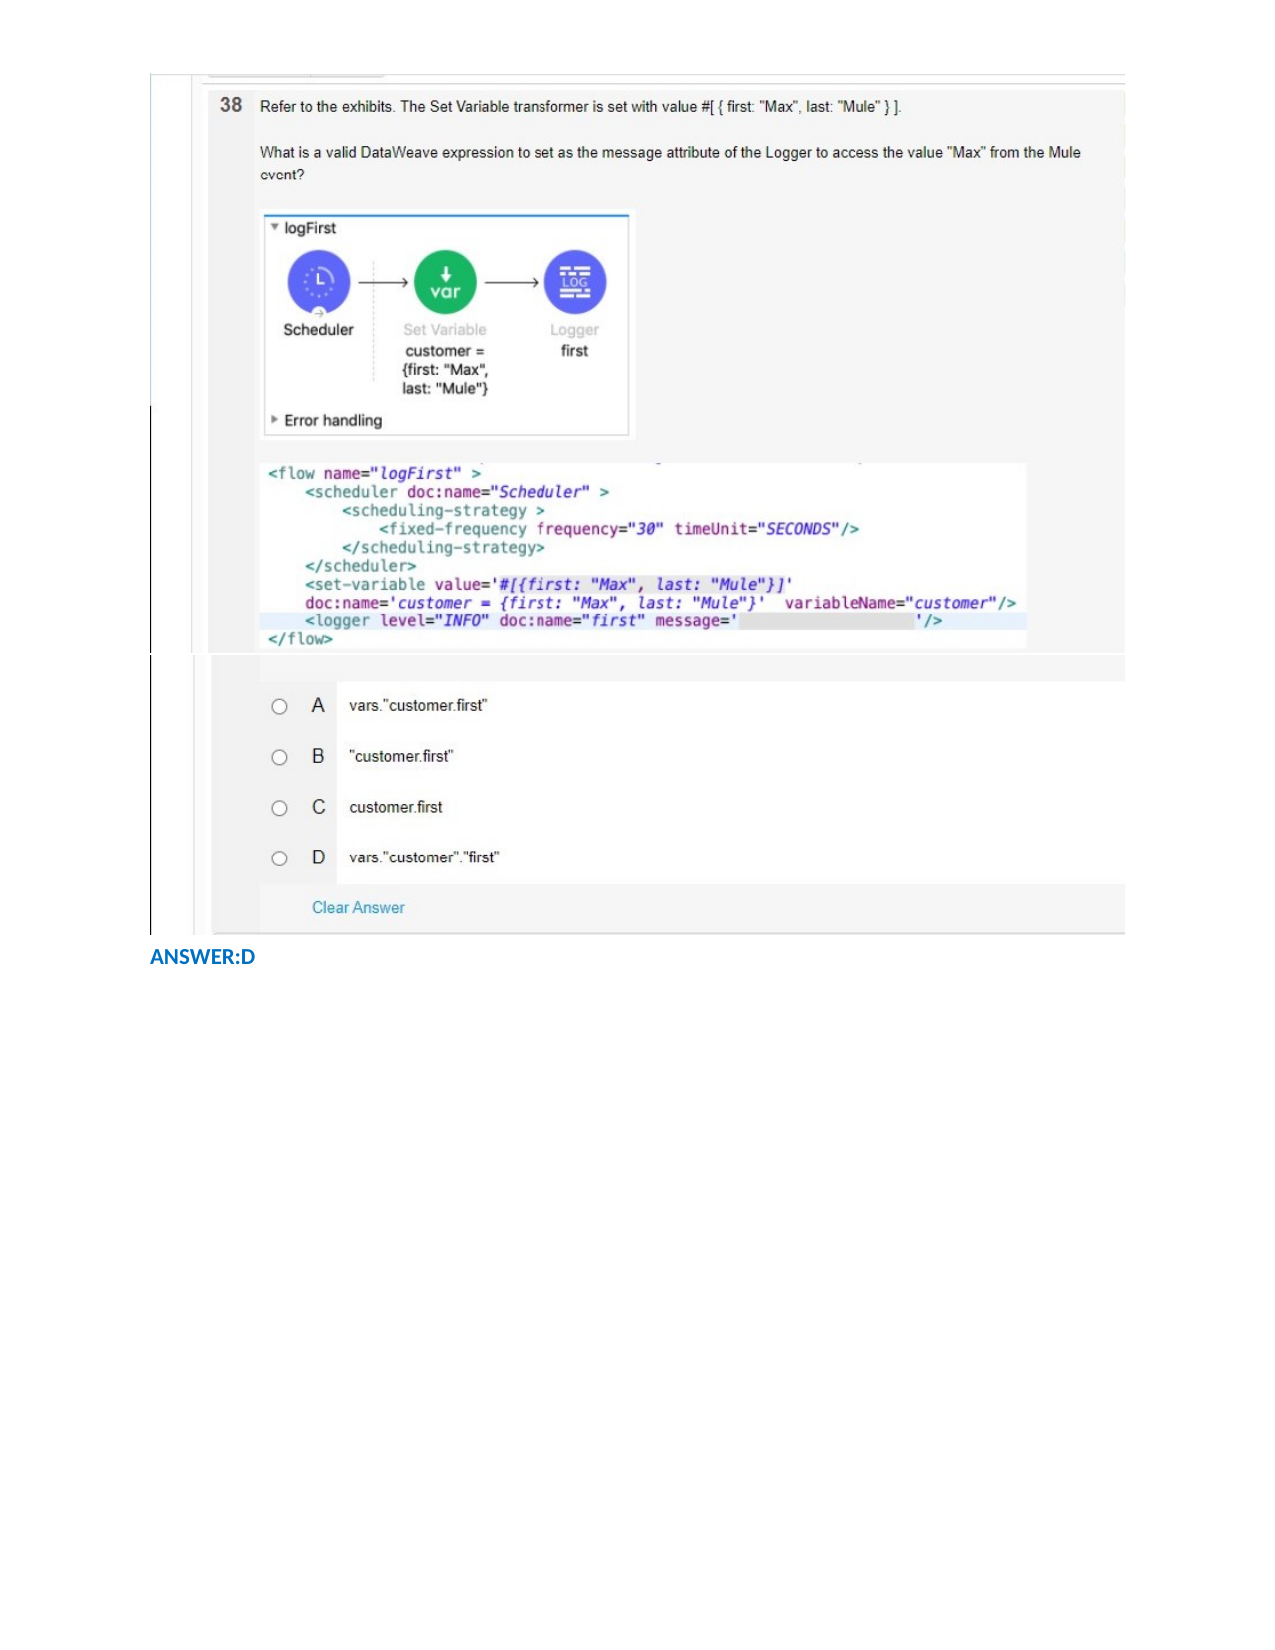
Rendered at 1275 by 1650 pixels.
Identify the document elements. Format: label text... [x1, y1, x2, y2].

text ANSWER: A ANSWER:D ANSWER:D , B ANSWER: B , D ANSWER: C ANSWER: D [150, 935, 1125, 970]
picture [150, 73, 1125, 653]
picture [150, 655, 1125, 935]
